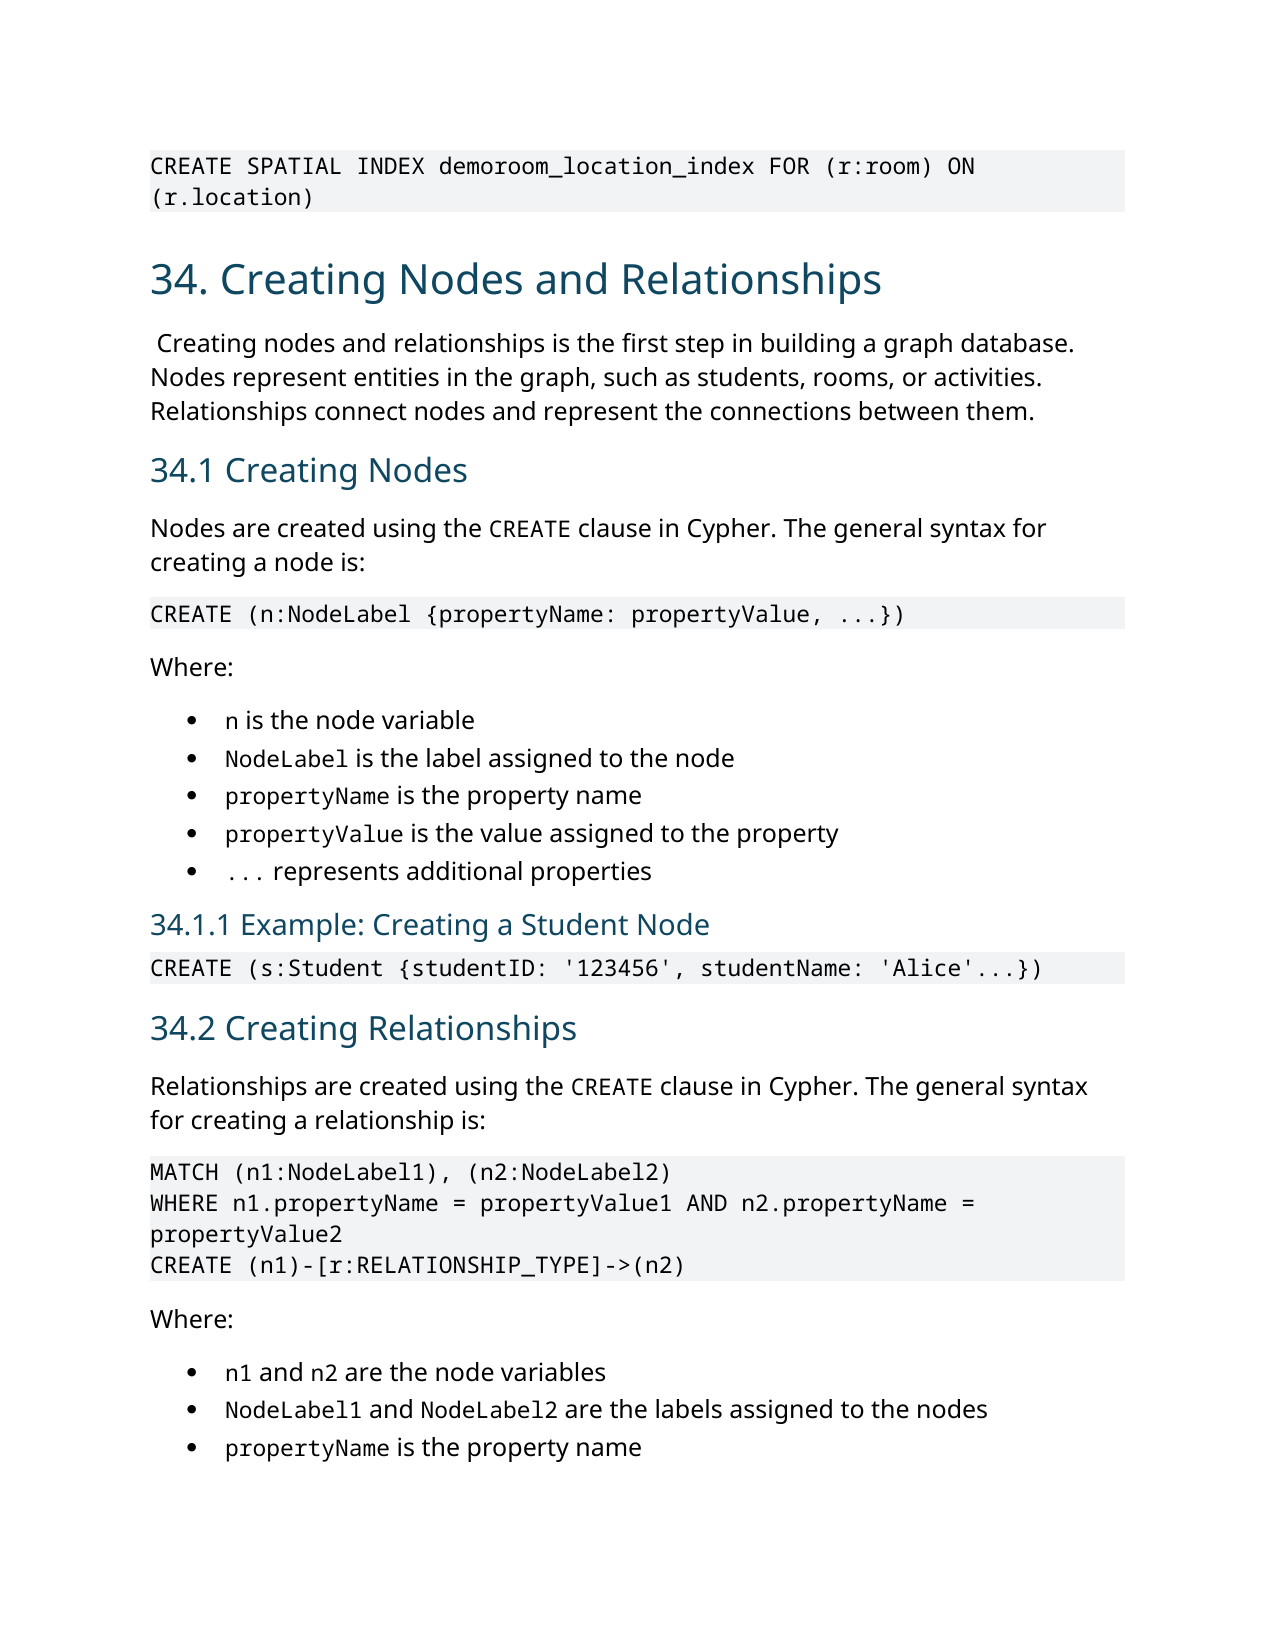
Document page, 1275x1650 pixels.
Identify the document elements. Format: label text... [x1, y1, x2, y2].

subtitle 34.1.1 Example: Creating a Student Node [150, 904, 1125, 944]
list NodeLabel1 and NodeLabel2 are the labels assigned to the nodes [187, 1392, 1125, 1426]
text Creating nodes and relationships is the first step in building a graph database. Nodes represent entities in the graph, such as students, rooms, or activities. Relationships connect nodes and represent the connections between them. [150, 326, 1125, 428]
subtitle 34. Creating Nodes and Relationships [150, 250, 1125, 307]
list n is the node variable [187, 702, 1125, 736]
text CREATE (n:NodeLabel {propertyName: propertyValue, ...}) [150, 597, 1125, 629]
subtitle 34.2 Creating Relationships [150, 1004, 1125, 1050]
list NodeLabel is the label assigned to the node [187, 740, 1125, 774]
list propertyName is the property name [187, 778, 1125, 812]
text MATCH (n1:NodeLabel1), (n2:NodeLabel2) WHERE n1.propertyName = propertyValue1 AND n2.propertyName = propertyValue2 CREATE (n1)-[r:RELATIONSHIP_TYPE]->(n2) [150, 1156, 1125, 1281]
text Where: [150, 649, 1125, 684]
text Nodes are created using the CREATE clause in Cypher. The general syntax for creating a node is: [150, 511, 1125, 579]
list propertyValue is the value assigned to the property [187, 816, 1125, 850]
subtitle 34.1 Creating Nodes [150, 446, 1125, 492]
text Where: [150, 1301, 1125, 1335]
list propertyName is the property name [187, 1430, 1125, 1464]
list ... represents additional properties [187, 854, 1125, 888]
text CREATE (s:Student {studentID: '123456', studentName: 'Alice'...}) [150, 952, 1125, 984]
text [150, 150, 1125, 212]
text Relationships are created using the CREATE clause in Cypher. The general syntax for creating a relationship is: [150, 1069, 1125, 1137]
list n1 and n2 are the node variables [187, 1354, 1125, 1388]
